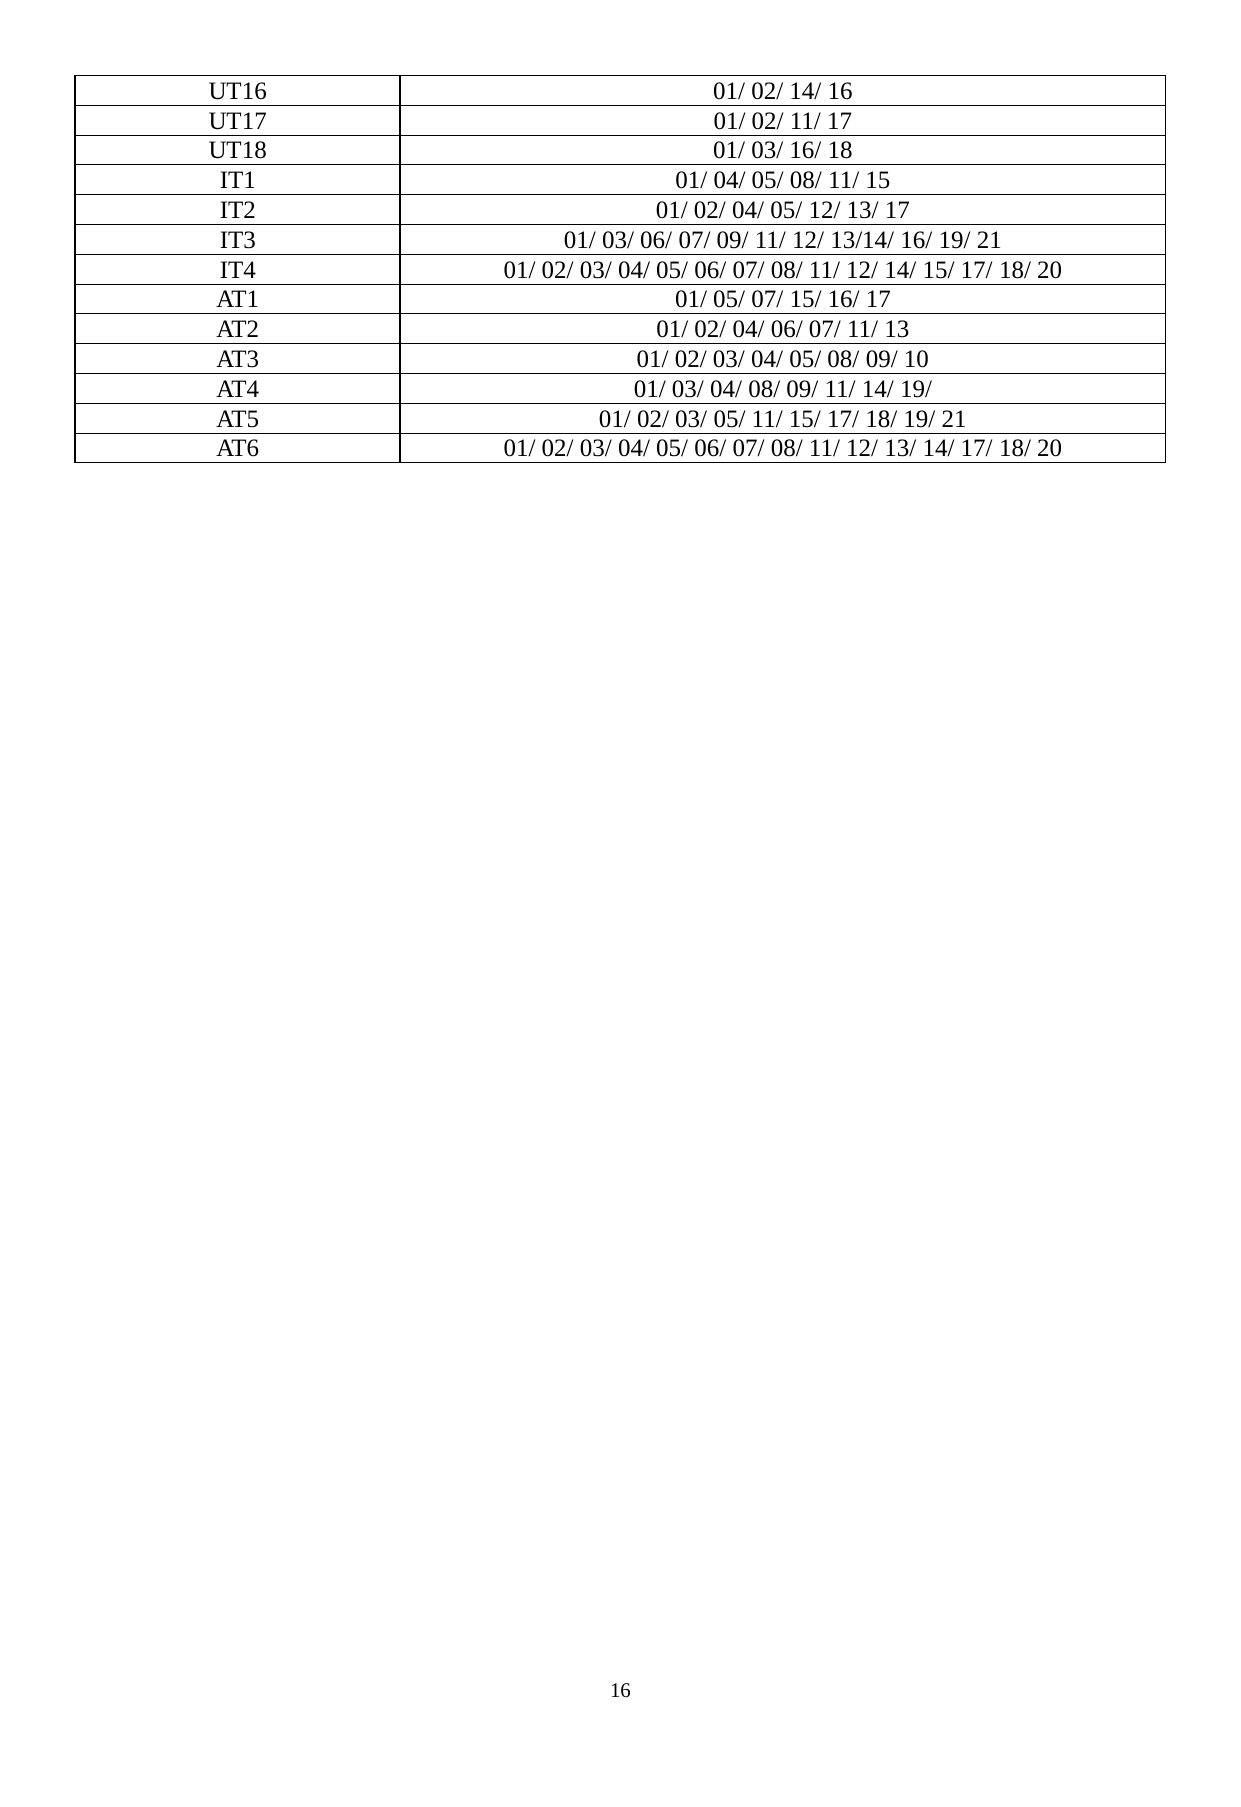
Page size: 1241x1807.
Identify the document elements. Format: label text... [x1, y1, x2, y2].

table_cell AT6 [76, 434, 399, 462]
table_cell 01/ 02/ 03/ 04/ 05/ 06/ 07/ 08/ 11/ 12/ 13/ 14/ 17/ 18/ 20 [401, 434, 1165, 462]
table_cell IT1 [76, 165, 399, 194]
table_cell 01/ 02/ 04/ 05/ 12/ 13/ 17 [401, 195, 1165, 224]
table_cell AT5 [76, 404, 399, 432]
table_cell AT2 [76, 314, 399, 343]
table_cell AT1 [76, 285, 399, 313]
table_cell 01/ 03/ 06/ 07/ 09/ 11/ 12/ 13/14/ 16/ 19/ 21 [401, 225, 1165, 254]
table_cell 01/ 02/ 03/ 04/ 05/ 08/ 09/ 10 [401, 344, 1165, 373]
table_cell 01/ 05/ 07/ 15/ 16/ 17 [401, 285, 1165, 313]
table_cell AT3 [76, 344, 399, 373]
table_cell UT17 [76, 106, 399, 134]
table_cell UT18 [76, 136, 399, 164]
table_cell 01/ 03/ 16/ 18 [401, 136, 1165, 164]
table_cell UT16 [76, 76, 399, 105]
table_cell AT4 [76, 374, 399, 403]
table_cell 01/ 02/ 03/ 04/ 05/ 06/ 07/ 08/ 11/ 12/ 14/ 15/ 17/ 18/ 20 [401, 255, 1165, 283]
table_cell 01/ 03/ 04/ 08/ 09/ 11/ 14/ 19/ [401, 374, 1165, 403]
table_cell 01/ 04/ 05/ 08/ 11/ 15 [401, 165, 1165, 194]
table_cell 01/ 02/ 03/ 05/ 11/ 15/ 17/ 18/ 19/ 21 [401, 404, 1165, 432]
table_cell IT3 [76, 225, 399, 254]
table_cell 01/ 02/ 14/ 16 [401, 76, 1165, 105]
table_cell 01/ 02/ 11/ 17 [401, 106, 1165, 134]
table_cell IT4 [76, 255, 399, 283]
table_cell 01/ 02/ 04/ 06/ 07/ 11/ 13 [401, 314, 1165, 343]
table_cell IT2 [76, 195, 399, 224]
